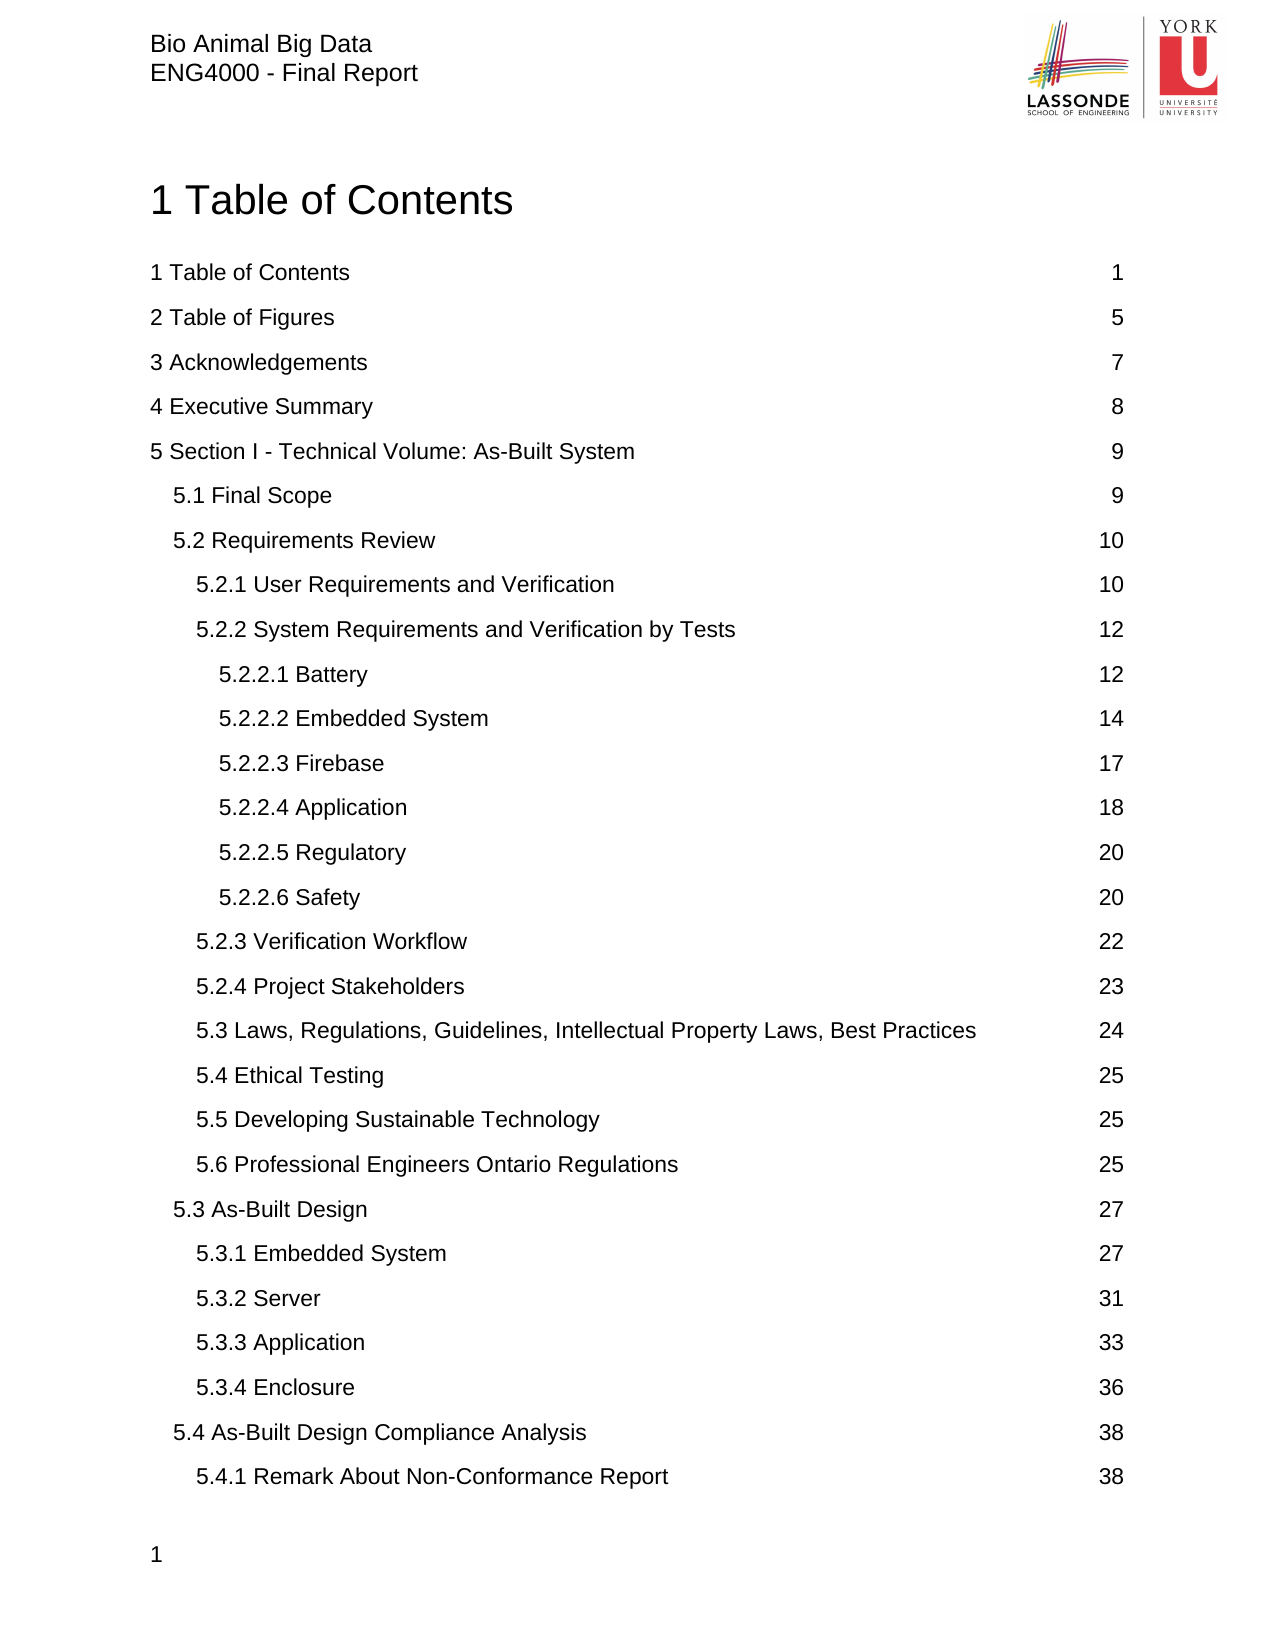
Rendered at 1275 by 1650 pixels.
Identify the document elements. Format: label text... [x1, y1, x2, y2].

subtitle 1 Table of Contents [150, 175, 1125, 223]
picture [1025, 12, 1228, 122]
